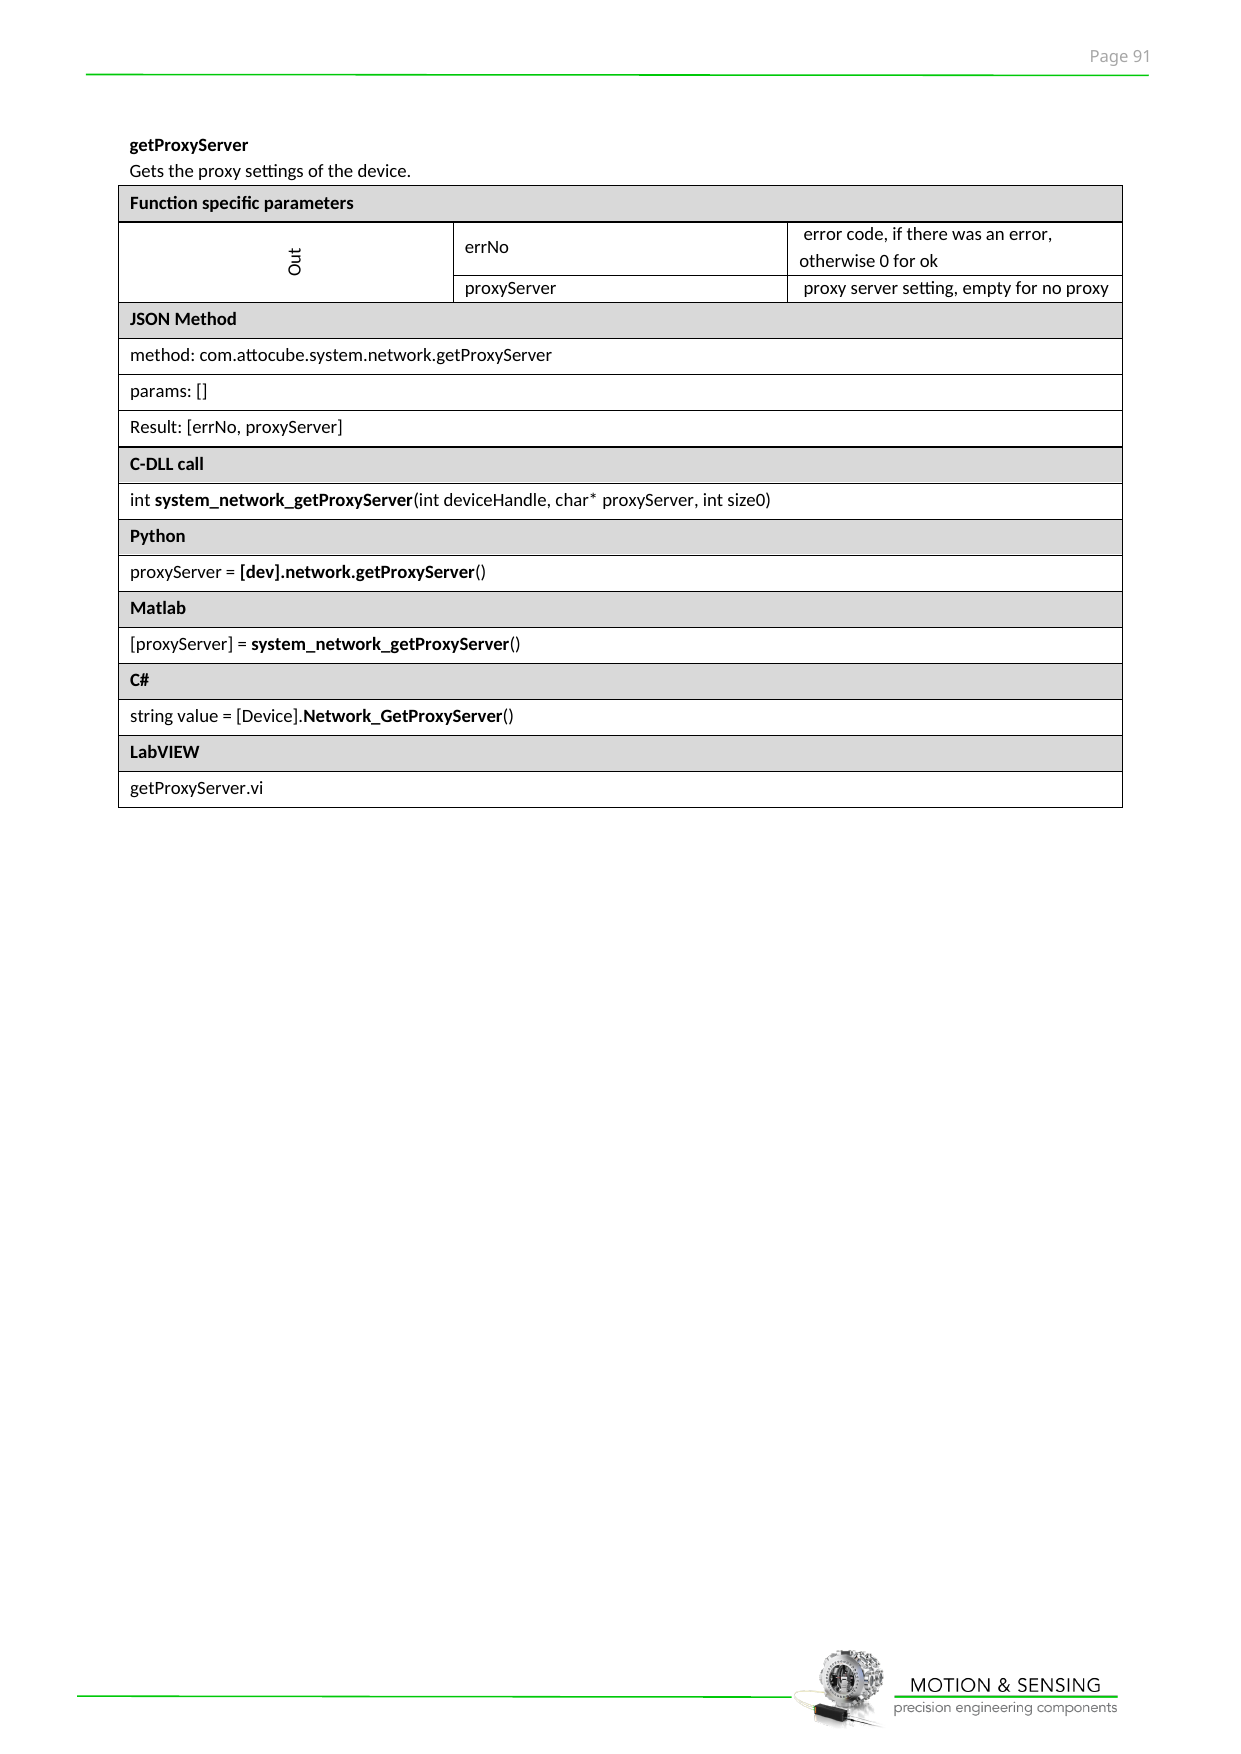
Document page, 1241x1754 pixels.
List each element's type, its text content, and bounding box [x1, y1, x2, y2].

table_header proxyServer = [dev].network.getProxyServer() [119, 556, 1122, 591]
table_cell Result: [errNo, proxyServer] [119, 411, 1122, 446]
table_cell proxyServer [454, 276, 787, 302]
table_cell params: [] [119, 375, 1122, 410]
table_header C-DLL call [119, 448, 1122, 482]
table_header Out [119, 223, 453, 302]
table_header method: com.attocube.system.network.getProxyServer [119, 339, 1122, 374]
table_cell proxy server setting, empty for no proxy [788, 276, 1122, 302]
table_header Python [119, 520, 1122, 554]
table_header string value = [Device].Network_GetProxyServer() [119, 700, 1122, 735]
table_header getProxyServer Gets the proxy settings of the device. [118, 133, 1122, 185]
table_header [proxyServer] = system_network_getProxyServer() [119, 628, 1122, 663]
table_header getProxyServer.vi [119, 772, 1122, 807]
table_header errNo [454, 223, 787, 275]
table_header Matlab [119, 592, 1122, 627]
table_header JSON Method [119, 303, 1122, 338]
picture [789, 1632, 1129, 1744]
table_header C# [119, 664, 1122, 699]
table_header LabVIEW [119, 736, 1122, 771]
table_header int system_network_getProxyServer(int deviceHandle, char* proxyServer, int size0) [119, 484, 1122, 518]
table_header error code, if there was an error, otherwise 0 for ok [788, 223, 1122, 275]
table_header Function specific parameters [119, 186, 1122, 221]
